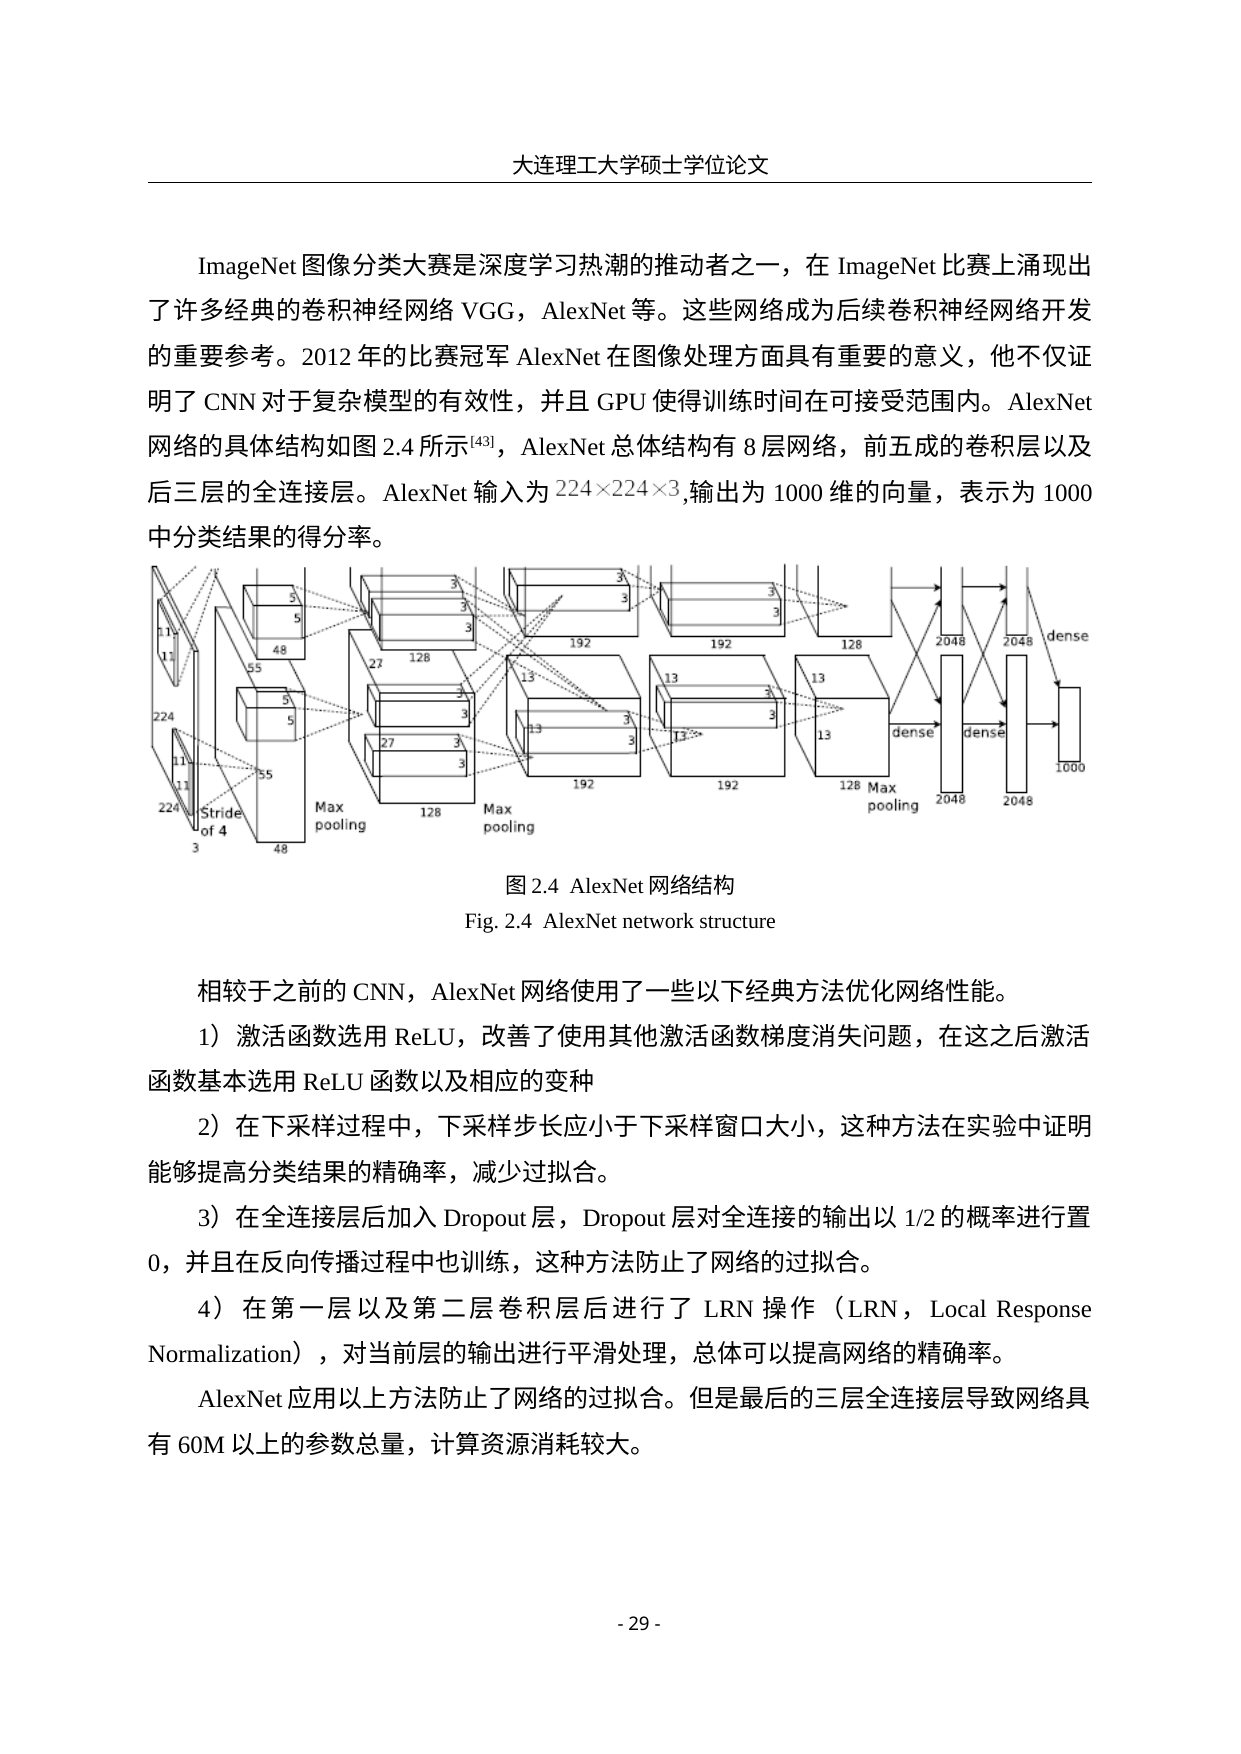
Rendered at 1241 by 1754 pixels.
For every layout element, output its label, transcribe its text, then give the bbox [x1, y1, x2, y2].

text Fig. 2.4 AlexNet network structure [148, 908, 1092, 933]
text 3）在全连接层后加入Dropout层，Dropout层对全连接的输出以1/2的概率进行置0，并且在反向传播过程中也训练，这种方法防止了网络的过拟合。 [148, 1197, 1092, 1279]
text ImageNet图像分类大赛是深度学习热潮的推动者之一，在ImageNet比赛上涌现出了许多经典的卷积神经网络VGG，AlexNet等。这些网络成为后续卷积神经网络开发的重要参考。2012年的比赛冠军AlexNet在图像处理方面具有重要的意义，他不仅证明了CNN对于复杂模型的有效性，并且GPU使得训练时间在可接受范围内。AlexNet网络的具体结构如图2.4所示[43]，AlexNet总体结构有8层网络，前五成的卷积层以及后三层的全连接层。AlexNet输入为,输出为1000维的向量，表示为1000中分类结果的得分率。 [148, 246, 1092, 554]
text 2）在下采样过程中，下采样步长应小于下采样窗口大小，这种方法在实验中证明能够提高分类结果的精确率，减少过拟合。 [148, 1107, 1092, 1188]
text 1）激活函数选用ReLU，改善了使用其他激活函数梯度消失问题，在这之后激活函数基本选用ReLU函数以及相应的变种 [148, 1016, 1092, 1098]
text 4）在第一层以及第二层卷积层后进行了LRN操作（LRN，Local Response Normalization），对当前层的输出进行平滑处理，总体可以提高网络的精确率。 [148, 1288, 1092, 1370]
text 相较于之前的CNN，AlexNet网络使用了一些以下经典方法优化网络性能。 [148, 971, 1092, 1007]
picture [148, 562, 1093, 862]
text AlexNet应用以上方法防止了网络的过拟合。但是最后的三层全连接层导致网络具有60M以上的参数总量，计算资源消耗较大。 [148, 1379, 1092, 1460]
text 图2.4 AlexNet网络结构 [148, 868, 1092, 900]
